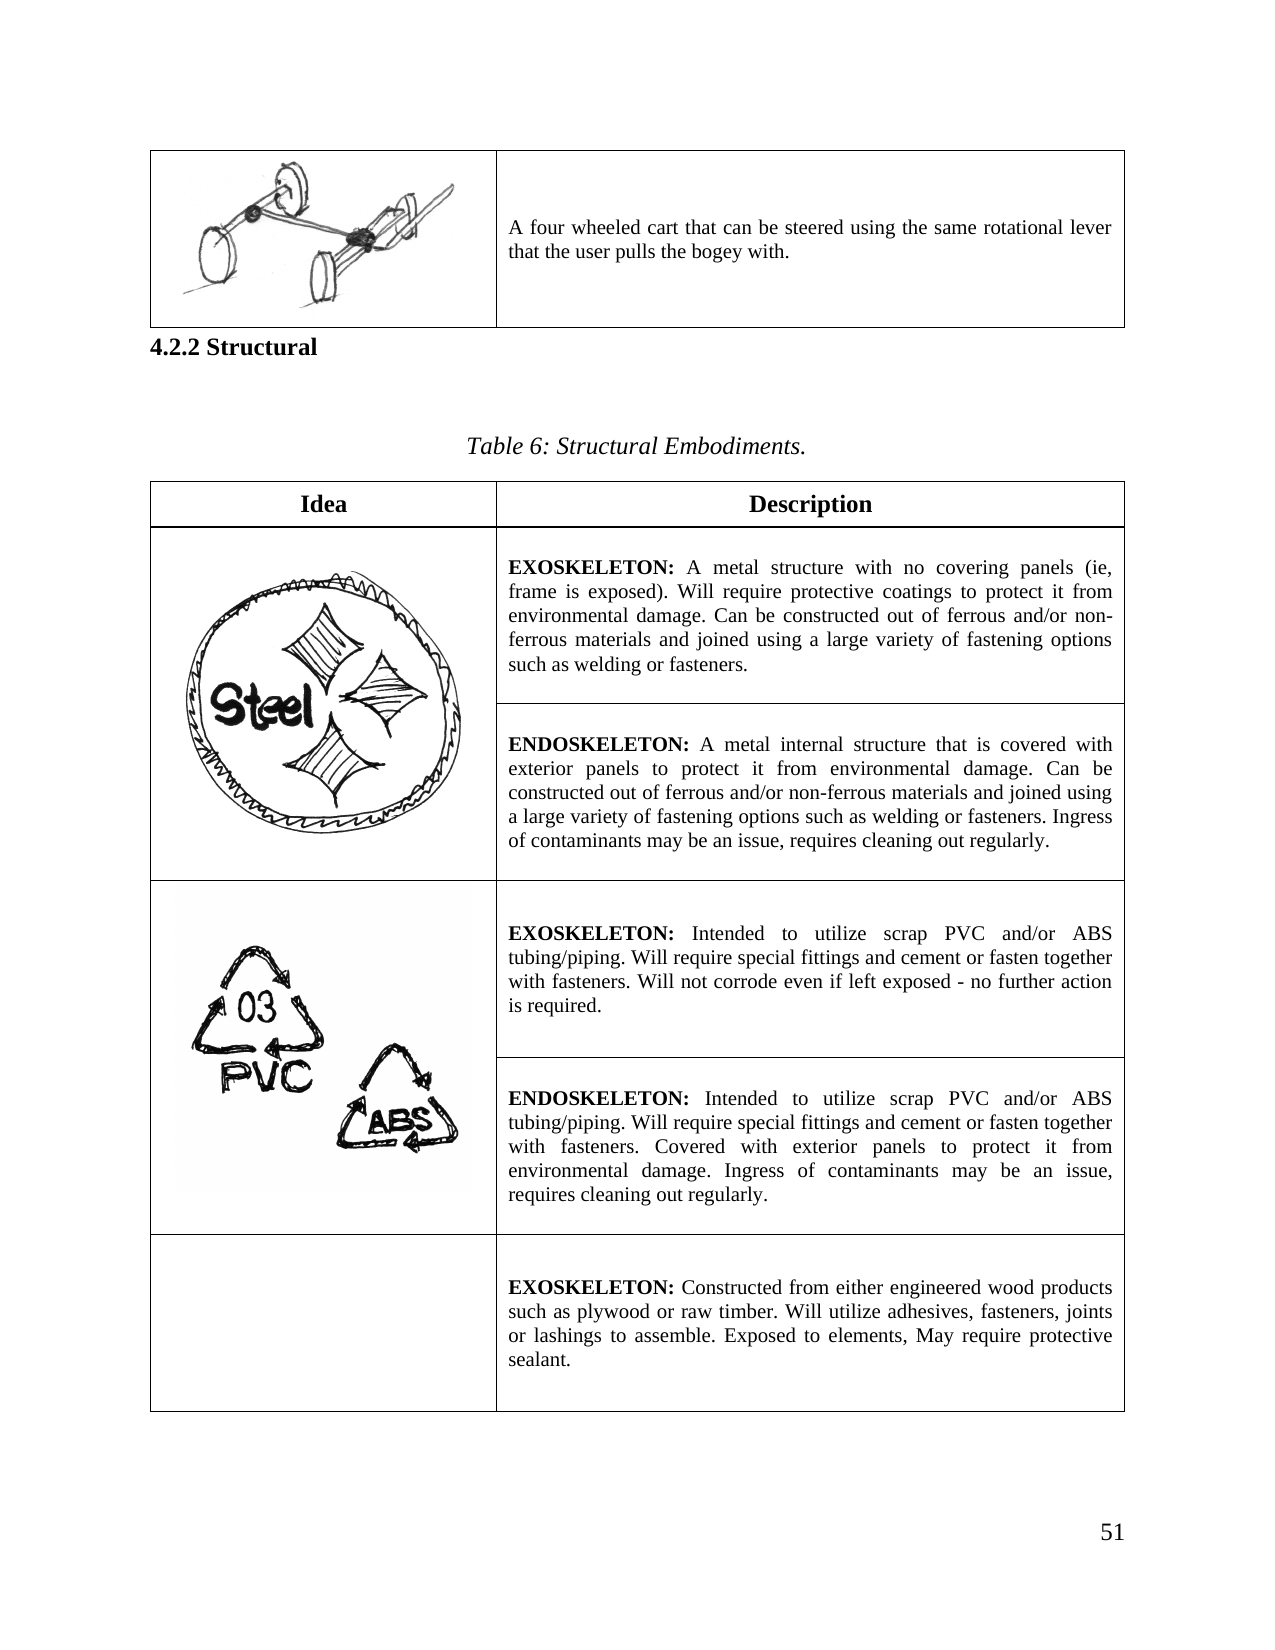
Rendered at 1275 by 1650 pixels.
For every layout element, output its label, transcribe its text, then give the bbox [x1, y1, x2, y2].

table_cell EXOSKELETON: Intended to utilize scrap PVC and/or ABS tubing/piping. Will require special fittings and cement or fasten together with fasteners. Will not corrode even if left exposed - no further action is required. [497, 881, 1124, 1057]
table_cell EXOSKELETON: A metal structure with no covering panels (ie, frame is exposed). Will require protective coatings to protect it from environmental damage. Can be constructed out of ferrous and/or non-ferrous materials and joined using a large variety of fastening options such as welding or fasteners. [497, 528, 1124, 703]
picture [165, 557, 483, 850]
table_cell [151, 151, 496, 327]
table_header Idea [151, 482, 496, 526]
text Table 6: Structural Embodiments. [150, 431, 1125, 460]
table_cell A four wheeled cart that can be steered using the same rotational lever that the user pulls the bogey with. [497, 151, 1124, 327]
table_header Description [497, 482, 1124, 526]
table_cell EXOSKELETON: Constructed from either engineered wood products such as plywood or raw timber. Will utilize adhesives, fasteners, joints or lashings to assemble. Exposed to elements, May require protective sealant. [497, 1235, 1124, 1411]
picture [173, 881, 474, 1193]
picture [174, 151, 474, 319]
table_cell [151, 1235, 496, 1411]
table_cell ENDOSKELETON: A metal internal structure that is covered with exterior panels to protect it from environmental damage. Can be constructed out of ferrous and/or non-ferrous materials and joined using a large variety of fastening options such as welding or fasteners. Ingress of contaminants may be an issue, requires cleaning out regularly. [497, 704, 1124, 880]
table_cell [151, 528, 496, 880]
table_cell ENDOSKELETON: Intended to utilize scrap PVC and/or ABS tubing/piping. Will require special fittings and cement or fasten together with fasteners. Covered with exterior panels to protect it from environmental damage. Ingress of contaminants may be an issue, requires cleaning out regularly. [497, 1058, 1124, 1234]
table_cell [151, 881, 496, 1234]
subtitle 4.2.2 Structural [150, 332, 1125, 361]
